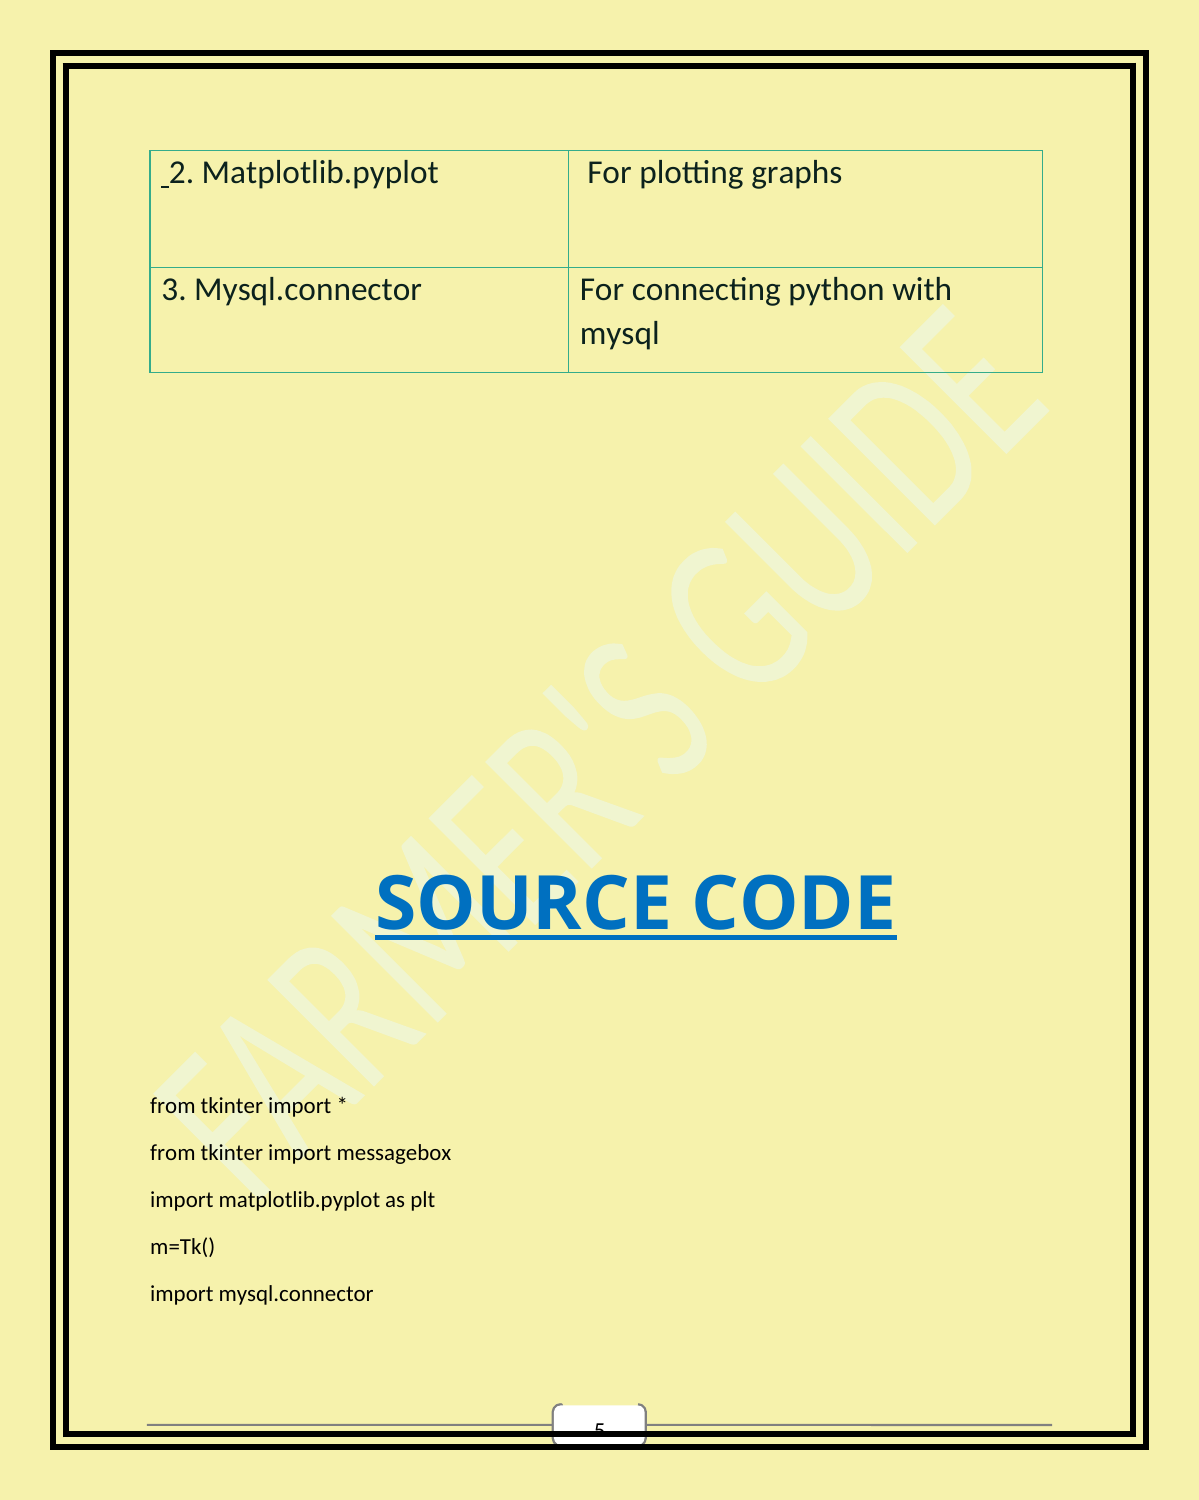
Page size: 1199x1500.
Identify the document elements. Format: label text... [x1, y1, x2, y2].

text SOURCE CODE [300, 849, 1049, 951]
text import matplotlib.pyplot as plt [150, 1185, 1049, 1213]
table_cell 2. Matplotlib.pyplot [151, 151, 568, 267]
text import mysql.connector [150, 1279, 1049, 1307]
table_cell For connecting python with mysql [569, 268, 1042, 372]
table_cell 3. Mysql.connector [151, 268, 568, 372]
text m=Tk() [150, 1232, 1049, 1260]
text from tkinter import messagebox [150, 1138, 1049, 1166]
table_cell For plotting graphs [569, 151, 1042, 267]
text from tkinter import * [150, 1092, 1049, 1119]
